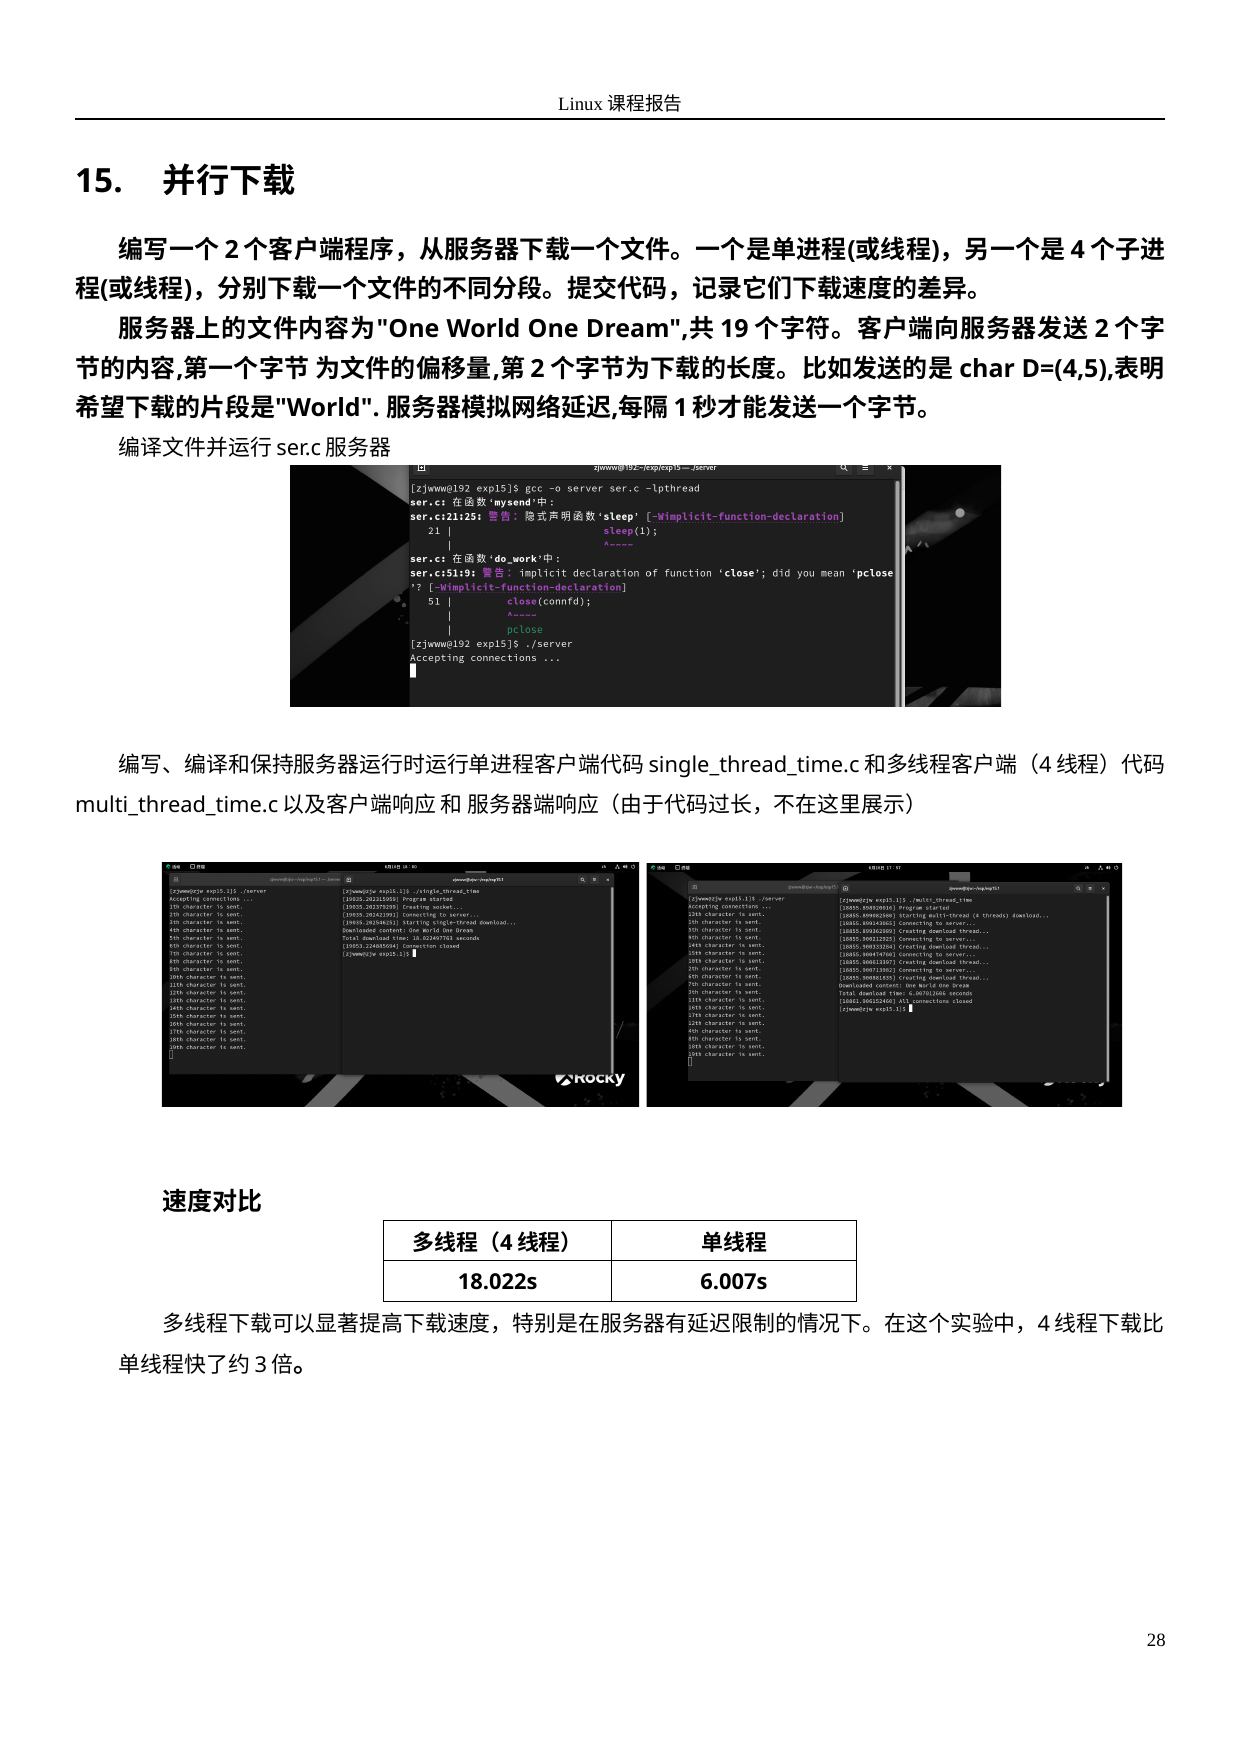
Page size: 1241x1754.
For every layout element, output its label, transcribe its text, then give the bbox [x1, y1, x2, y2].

picture [646, 863, 1123, 1107]
picture [161, 862, 640, 1107]
text 服务器上的文件内容为"One World One Dream",共19个字符。客户端向服务器发送2个字节的内容,第一个字节 为文件的偏移量,第2个字节为下载的长度。比如发送的是char D=(4,5),表明希望下载的片段是"World". 服务器模拟网络延迟,每隔1秒才能发送一个字节。 [75, 307, 1165, 426]
table_cell 6.007s [612, 1261, 856, 1301]
text 编写一个2个客户端程序，从服务器下载一个文件。一个是单进程(或线程)，另一个是4个子进程(或线程)，分别下载一个文件的不同分段。提交代码，记录它们下载速度的差异。 [75, 227, 1165, 307]
table_header 单线程 [612, 1221, 856, 1260]
text 多线程下载可以显著提高下载速度，特别是在服务器有延迟限制的情况下。在这个实验中，4线程下载比单线程快了约3倍。 [119, 1302, 1165, 1381]
picture [290, 465, 1002, 707]
table_header 多线程（4线程） [384, 1221, 611, 1260]
text 并行下载 [75, 138, 1165, 218]
text 编写、编译和保持服务器运行时运行单进程客户端代码single_thread_time.c和多线程客户端（4线程）代码multi_thread_time.c以及客户端响应 和 服务器端响应（由于代码过长，不在这里展示） [75, 743, 1165, 823]
text 编译文件并运行ser.c服务器 [75, 426, 1165, 466]
table_cell 18.022s [384, 1261, 611, 1301]
text 速度对比 [119, 1180, 1165, 1219]
